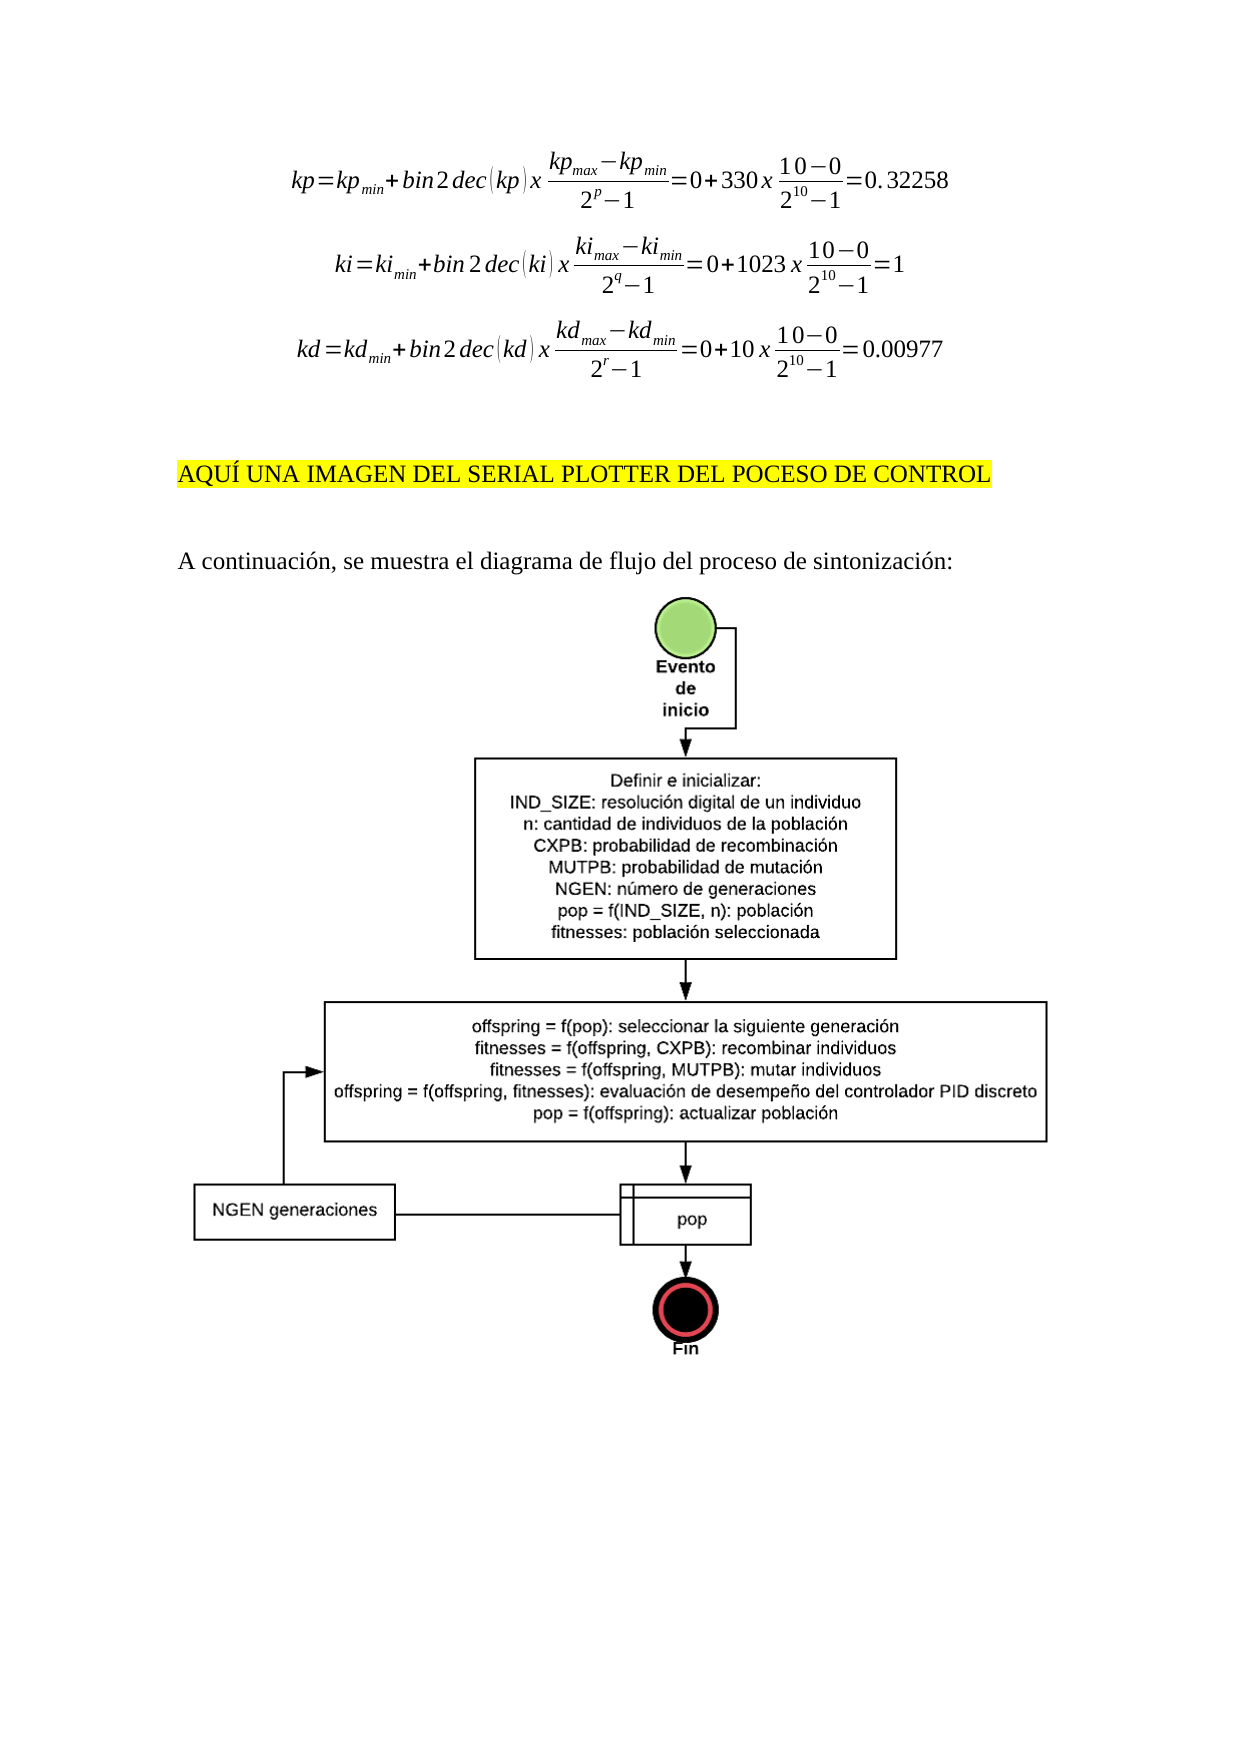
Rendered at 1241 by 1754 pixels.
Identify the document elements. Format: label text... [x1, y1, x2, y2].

text AQUÍ UNA IMAGEN DEL SERIAL PLOTTER DEL POCESO DE CONTROL [177, 459, 1063, 488]
text A continuación, se muestra el diagrama de flujo del proceso de sintonización: [177, 546, 1063, 574]
picture [188, 588, 1052, 1364]
